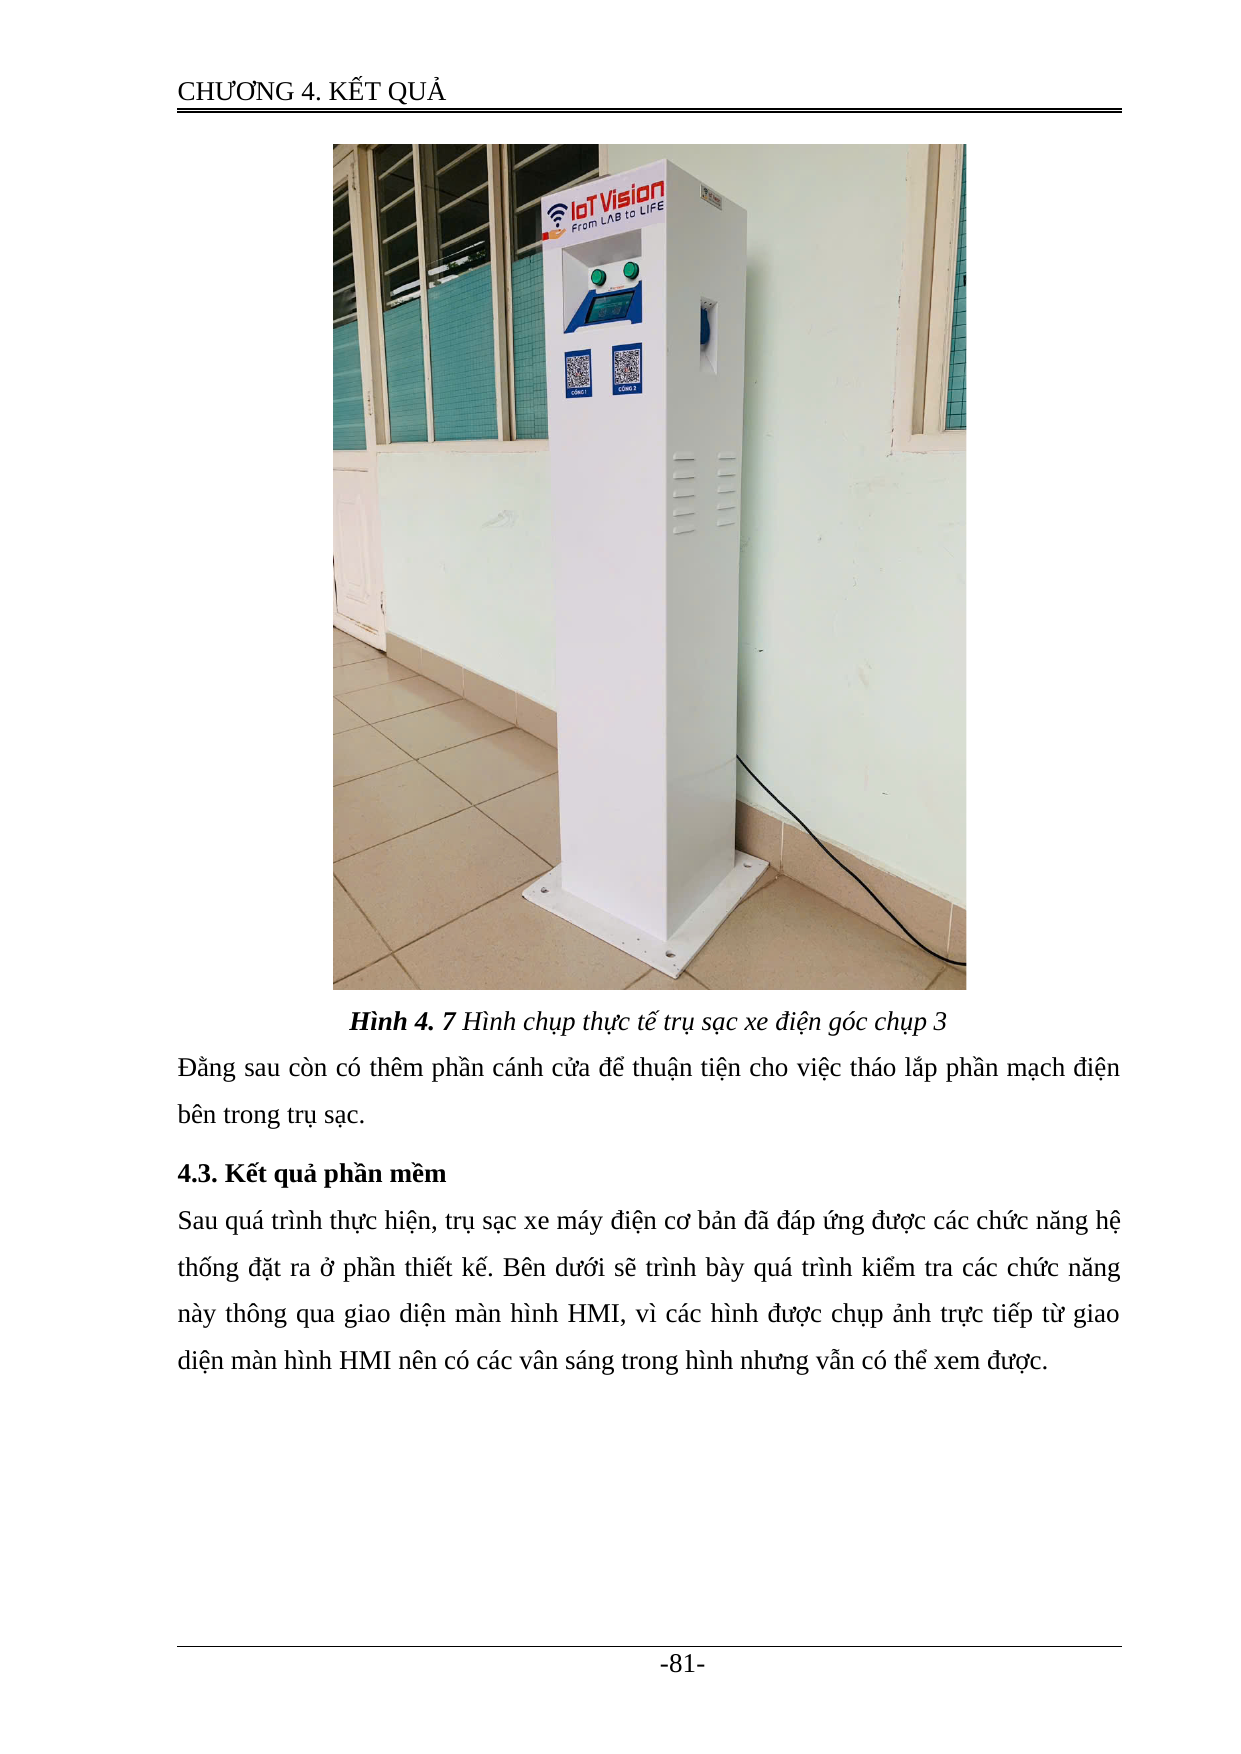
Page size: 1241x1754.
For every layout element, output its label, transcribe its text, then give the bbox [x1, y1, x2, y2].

text Đằng sau còn có thêm phần cánh cửa để thuận tiện cho việc tháo lắp phần mạch điện bên trong trụ sạc. [177, 1052, 1122, 1129]
text Sau quá trình thực hiện, trụ sạc xe máy điện cơ bản đã đáp ứng được các chức năng hệ thống đặt ra ở phần thiết kế. Bên dưới sẽ trình bày quá trình kiểm tra các chức năng này thông qua giao diện màn hình HMI, vì các hình được chụp ảnh trực tiếp từ giao diện màn hình HMI nên có các vân sáng trong hình nhưng vẫn có thể xem được. [177, 1204, 1122, 1375]
picture [333, 144, 967, 990]
subtitle Kết quả phần mềm [177, 1157, 1122, 1188]
text Hình 4. 7 Hình chụp thực tế trụ sạc xe điện góc chụp 3 [177, 1005, 1122, 1036]
